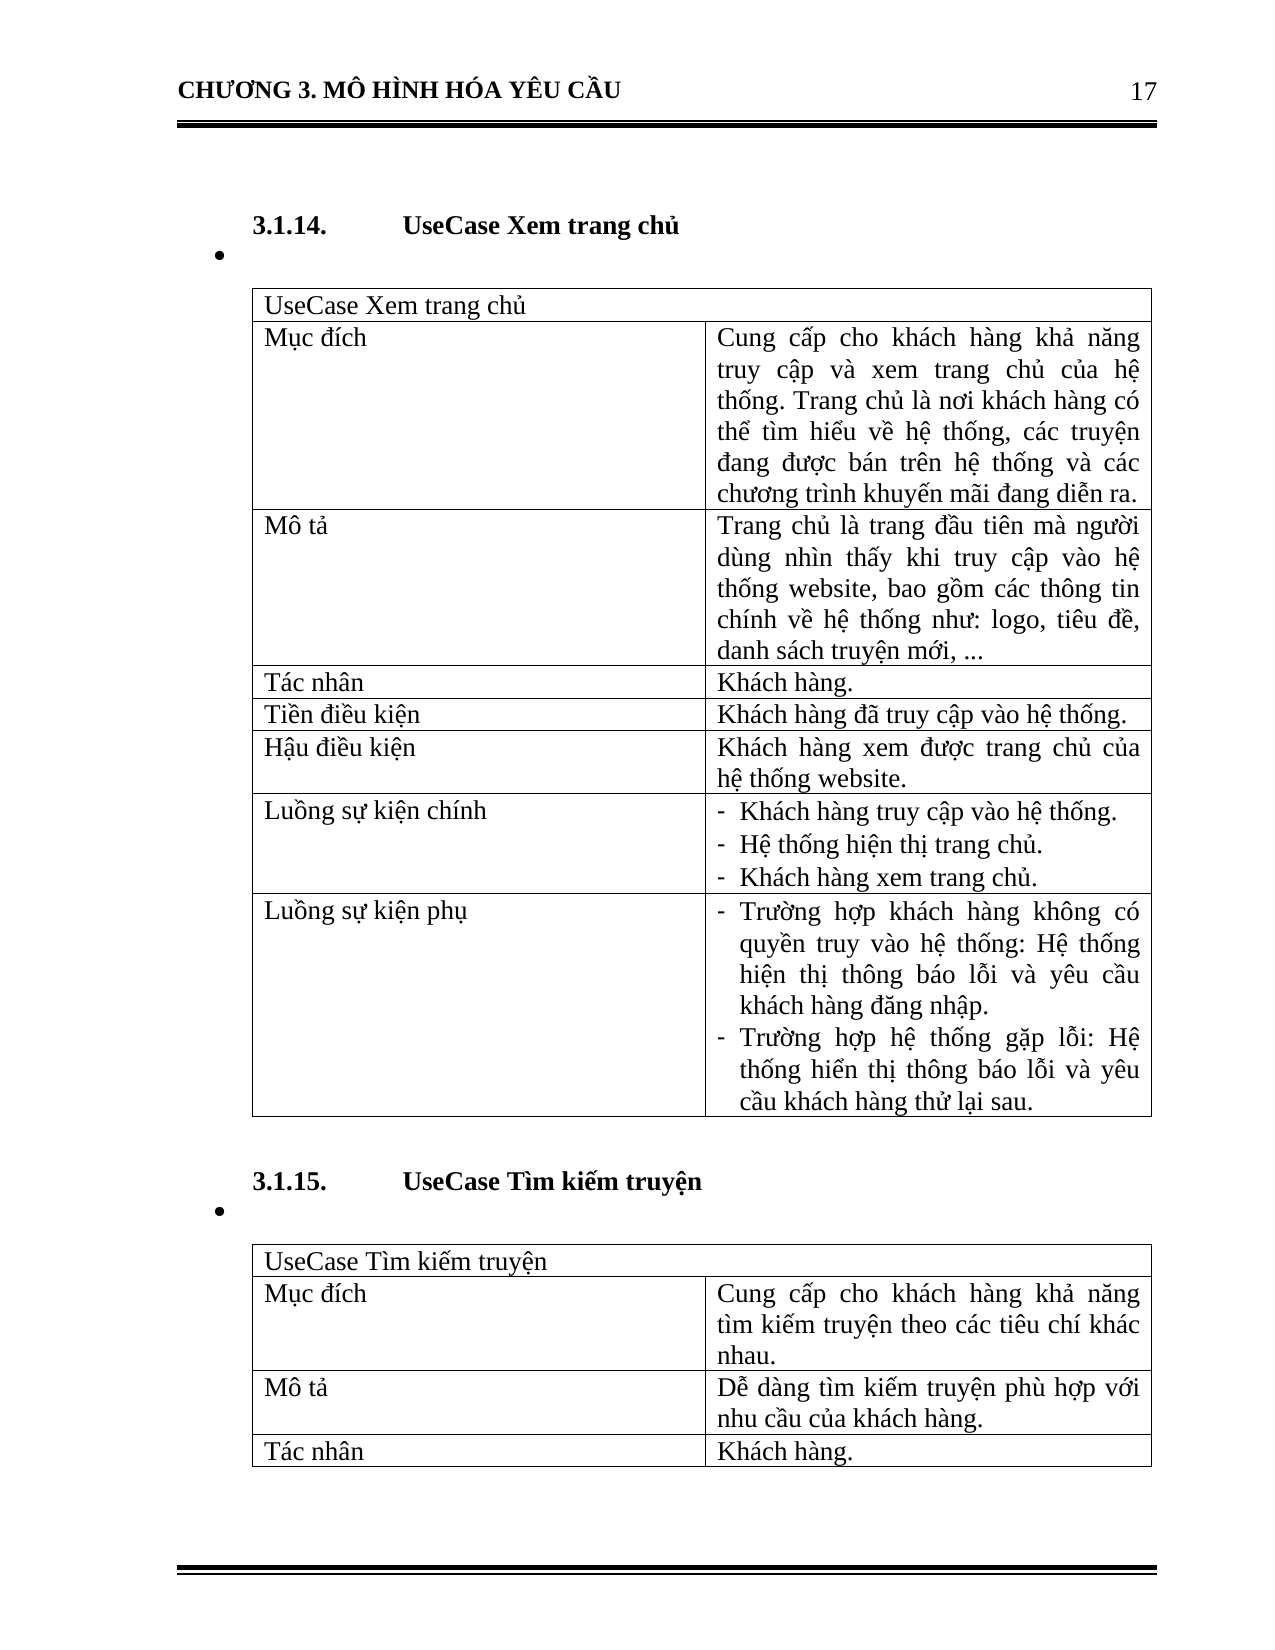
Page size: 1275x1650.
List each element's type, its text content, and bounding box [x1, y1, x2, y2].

table_cell Khách hàng truy cập vào hệ thống. Hệ thống hiện thị trang chủ. Khách hàng xem trang chủ. [706, 794, 1151, 893]
table_cell Mục đích [253, 1277, 705, 1370]
table_cell Tiền điều kiện [253, 699, 705, 729]
subtitle UseCase Tìm kiếm truyện [252, 1165, 1157, 1196]
table_cell Khách hàng đã truy cập vào hệ thống. [706, 699, 1151, 729]
table_cell Mô tả [253, 1371, 705, 1434]
table_cell Luồng sự kiện chính [253, 794, 705, 893]
table_cell Cung cấp cho khách hàng khả năng truy cập và xem trang chủ của hệ thống. Trang chủ là nơi khách hàng có thể tìm hiểu về hệ thống, các truyện đang được bán trên hệ thống và các chương trình khuyến mãi đang diễn ra. [706, 322, 1151, 508]
table_cell Dễ dàng tìm kiếm truyện phù hợp với nhu cầu của khách hàng. [706, 1371, 1151, 1434]
table_cell Khách hàng. [706, 1435, 1151, 1466]
table_cell Khách hàng xem được trang chủ của hệ thống website. [706, 731, 1151, 793]
subtitle UseCase Xem trang chủ [252, 209, 1157, 240]
table_cell Tác nhân [253, 666, 705, 697]
table_cell Tác nhân [253, 1435, 705, 1466]
table_cell Mô tả [253, 510, 705, 665]
table_cell Mục đích [253, 322, 705, 508]
table_header UseCase Tìm kiếm truyện [253, 1245, 1151, 1276]
table_header UseCase Xem trang chủ [253, 289, 1151, 321]
table_cell Khách hàng. [706, 666, 1151, 697]
table_cell Hậu điều kiện [253, 731, 705, 793]
table_cell Cung cấp cho khách hàng khả năng tìm kiếm truyện theo các tiêu chí khác nhau. [706, 1277, 1151, 1370]
table_cell Trang chủ là trang đầu tiên mà người dùng nhìn thấy khi truy cập vào hệ thống website, bao gồm các thông tin chính về hệ thống như: logo, tiêu đề, danh sách truyện mới, ... [706, 510, 1151, 665]
table_cell Trường hợp khách hàng không có quyền truy vào hệ thống: Hệ thống hiện thị thông báo lỗi và yêu cầu khách hàng đăng nhập. Trường hợp hệ thống gặp lỗi: Hệ thống hiển thị thông báo lỗi và yêu cầu khách hàng thử lại sau. [706, 894, 1151, 1116]
table_cell Luồng sự kiện phụ [253, 894, 705, 1116]
